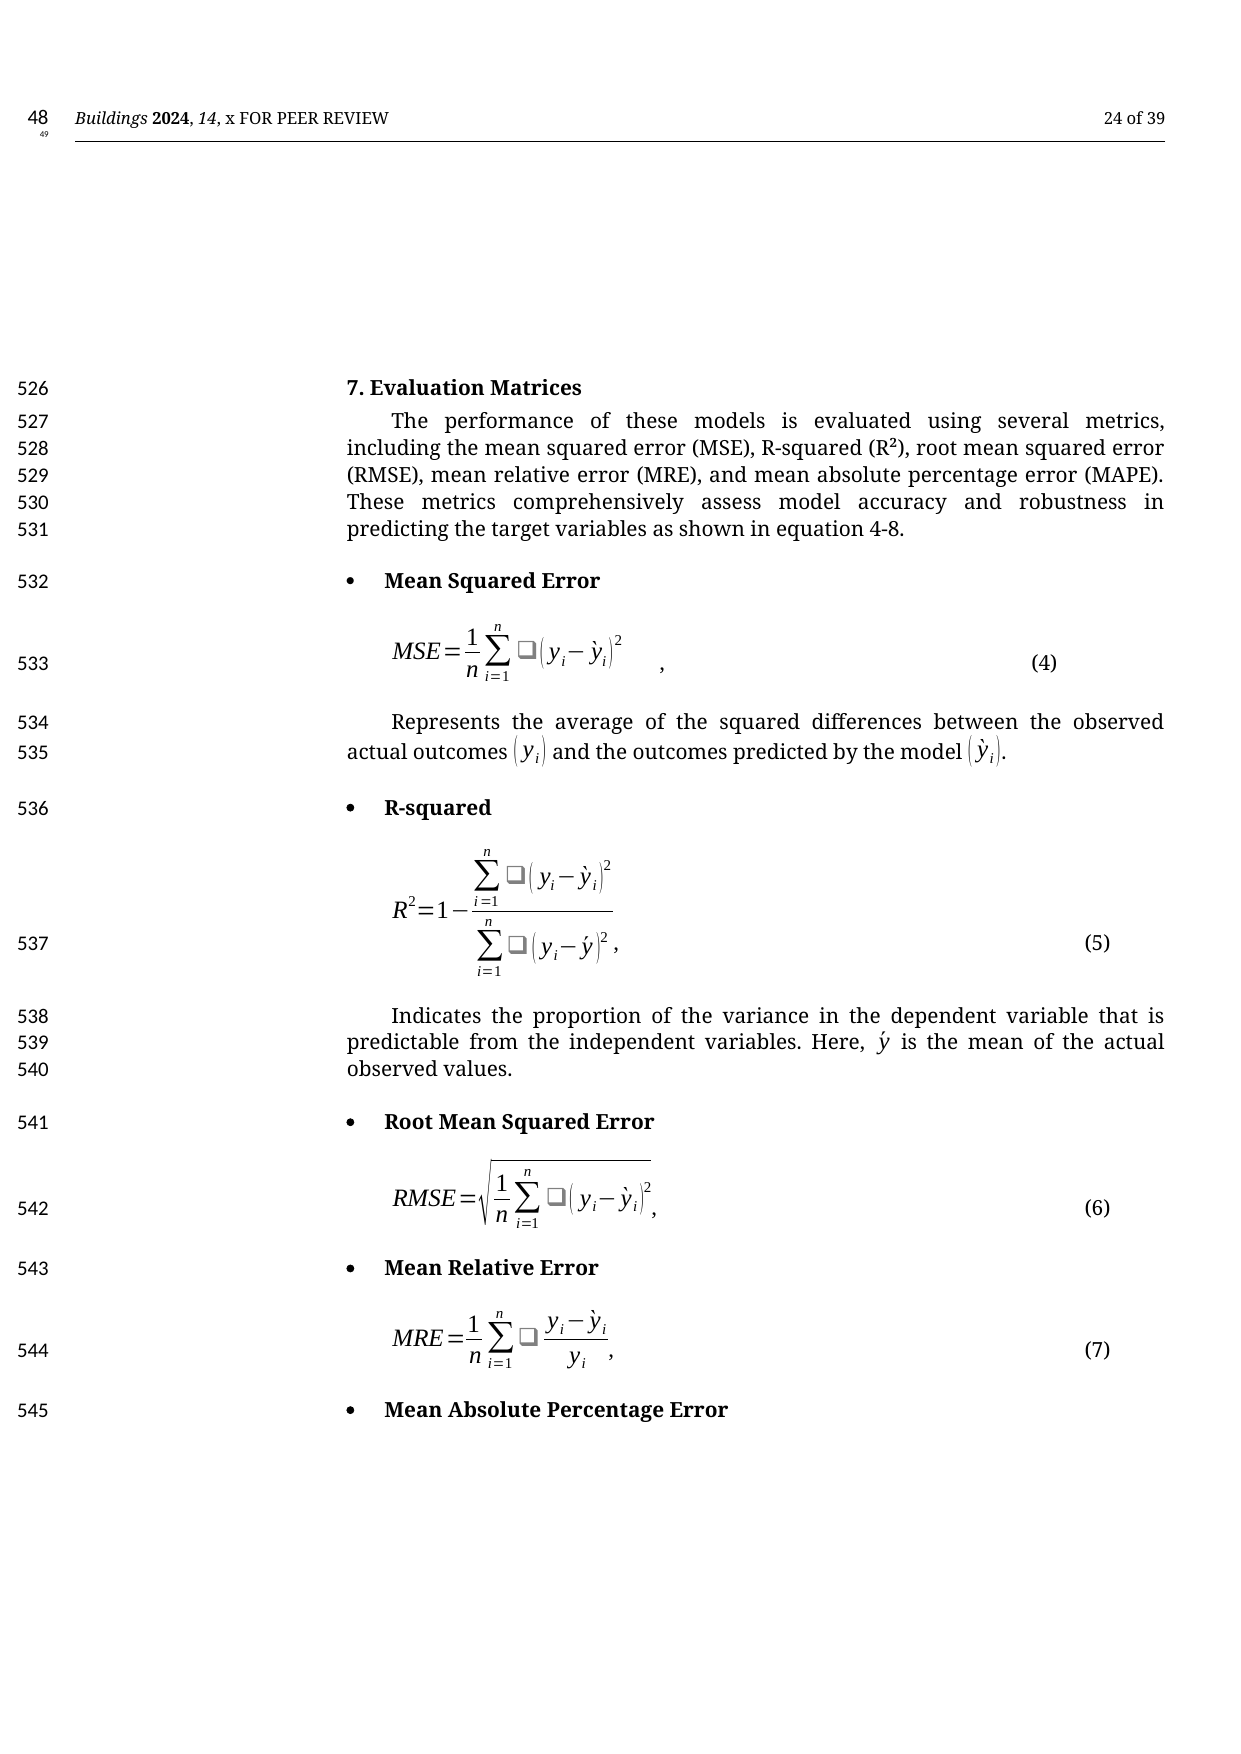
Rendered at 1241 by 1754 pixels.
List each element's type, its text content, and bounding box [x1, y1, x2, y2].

text , (4) [347, 619, 1165, 683]
text The performance of these models is evaluated using several metrics, including the mean squared error (MSE), R-squared (R²), root mean squared error (RMSE), mean relative error (MRE), and mean absolute percentage error (MAPE). These metrics comprehensively assess model accuracy and robustness in predicting the target variables as shown in equation 4-8. [347, 407, 1165, 542]
text Indicates the proportion of the variance in the dependent variable that is predictable from the independent variables. Here, is the mean of the actual observed values. [347, 1002, 1165, 1083]
text , (5) [347, 845, 1165, 977]
subtitle 7. Evaluation Matrices [347, 374, 1165, 401]
list Mean Absolute Percentage Error [347, 1396, 1165, 1423]
list Root Mean Squared Error [347, 1108, 1165, 1135]
list R-squared [347, 793, 1165, 820]
list Mean Squared Error [347, 567, 1165, 594]
list Mean Relative Error [347, 1254, 1165, 1281]
text Represents the average of the squared differences between the observed actual outcomes and the outcomes predicted by the model . [347, 708, 1165, 768]
text , (6) [347, 1160, 1165, 1229]
text , (7) [347, 1306, 1165, 1371]
